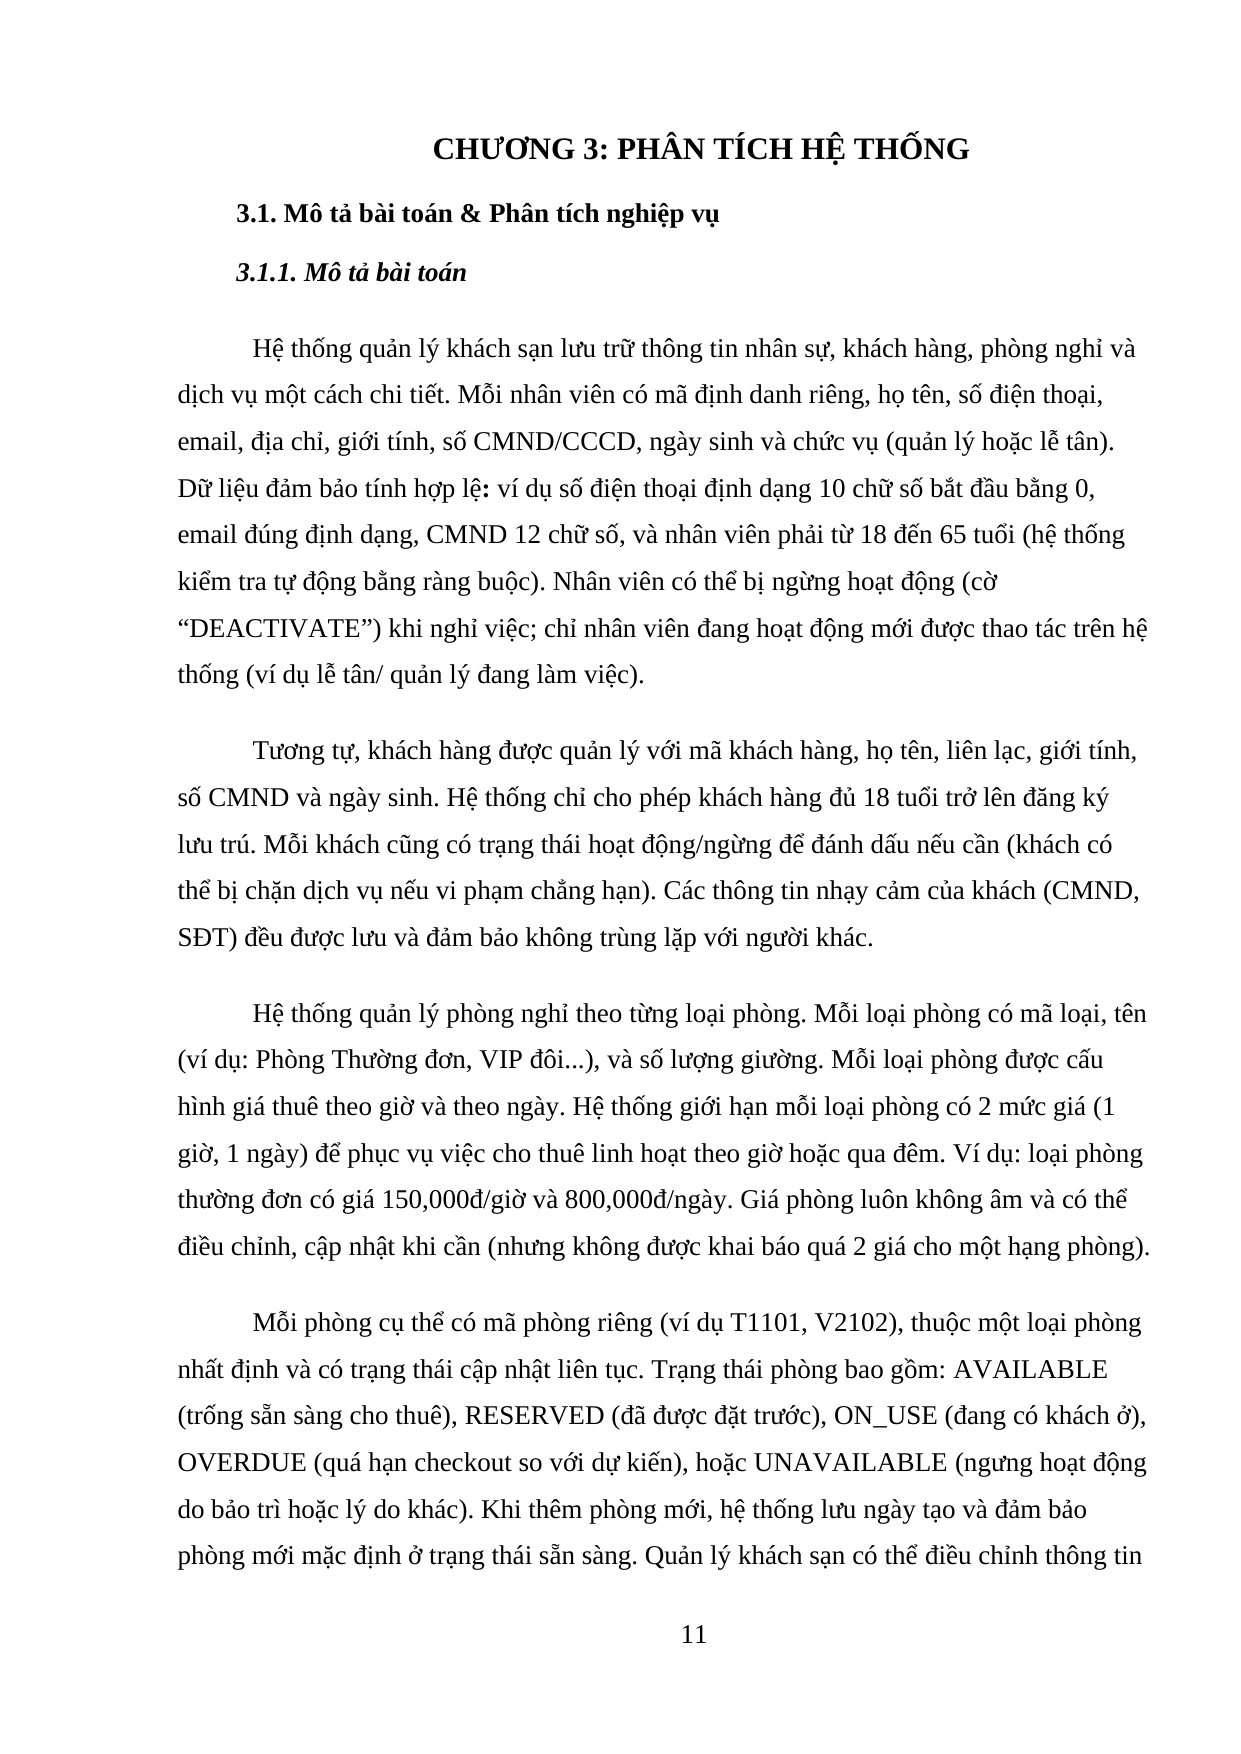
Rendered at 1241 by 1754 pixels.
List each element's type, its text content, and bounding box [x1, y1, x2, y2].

text 3.1.1. Mô tả bài toán [177, 256, 1152, 287]
text Hệ thống quản lý khách sạn lưu trữ thông tin nhân sự, khách hàng, phòng nghỉ và dịch vụ một cách chi tiết. Mỗi nhân viên có mã định danh riêng, họ tên, số điện thoại, email, địa chỉ, giới tính, số CMND/CCCD, ngày sinh và chức vụ (quản lý hoặc lễ tân). Dữ liệu đảm bảo tính hợp lệ: ví dụ số điện thoại định dạng 10 chữ số bắt đầu bằng 0, email đúng định dạng, CMND 12 chữ số, và nhân viên phải từ 18 đến 65 tuổi (hệ thống kiểm tra tự động bằng ràng buộc). Nhân viên có thể bị ngừng hoạt động (cờ “DEACTIVATE”) khi nghỉ việc; chỉ nhân viên đang hoạt động mới được thao tác trên hệ thống (ví dụ lễ tân/ quản lý đang làm việc). [177, 332, 1152, 690]
text Tương tự, khách hàng được quản lý với mã khách hàng, họ tên, liên lạc, giới tính, số CMND và ngày sinh. Hệ thống chỉ cho phép khách hàng đủ 18 tuổi trở lên đăng ký lưu trú. Mỗi khách cũng có trạng thái hoạt động/ngừng để đánh dấu nếu cần (khách có thể bị chặn dịch vụ nếu vi phạm chẳng hạn). Các thông tin nhạy cảm của khách (CMND, SĐT) đều được lưu và đảm bảo không trùng lặp với người khác. [177, 734, 1152, 952]
text Hệ thống quản lý phòng nghỉ theo từng loại phòng. Mỗi loại phòng có mã loại, tên (ví dụ: Phòng Thường đơn, VIP đôi...), và số lượng giường. Mỗi loại phòng được cấu hình giá thuê theo giờ và theo ngày. Hệ thống giới hạn mỗi loại phòng có 2 mức giá (1 giờ, 1 ngày) để phục vụ việc cho thuê linh hoạt theo giờ hoặc qua đêm. Ví dụ: loại phòng thường đơn có giá 150,000đ/giờ và 800,000đ/ngày. Giá phòng luôn không âm và có thể điều chỉnh, cập nhật khi cần (nhưng không được khai báo quá 2 giá cho một hạng phòng). [177, 997, 1152, 1261]
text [177, 1306, 1152, 1571]
text CHƯƠNG 3: PHÂN TÍCH HỆ THỐNG [177, 131, 1167, 167]
text 3.1. Mô tả bài toán & Phân tích nghiệp vụ [177, 197, 1152, 228]
